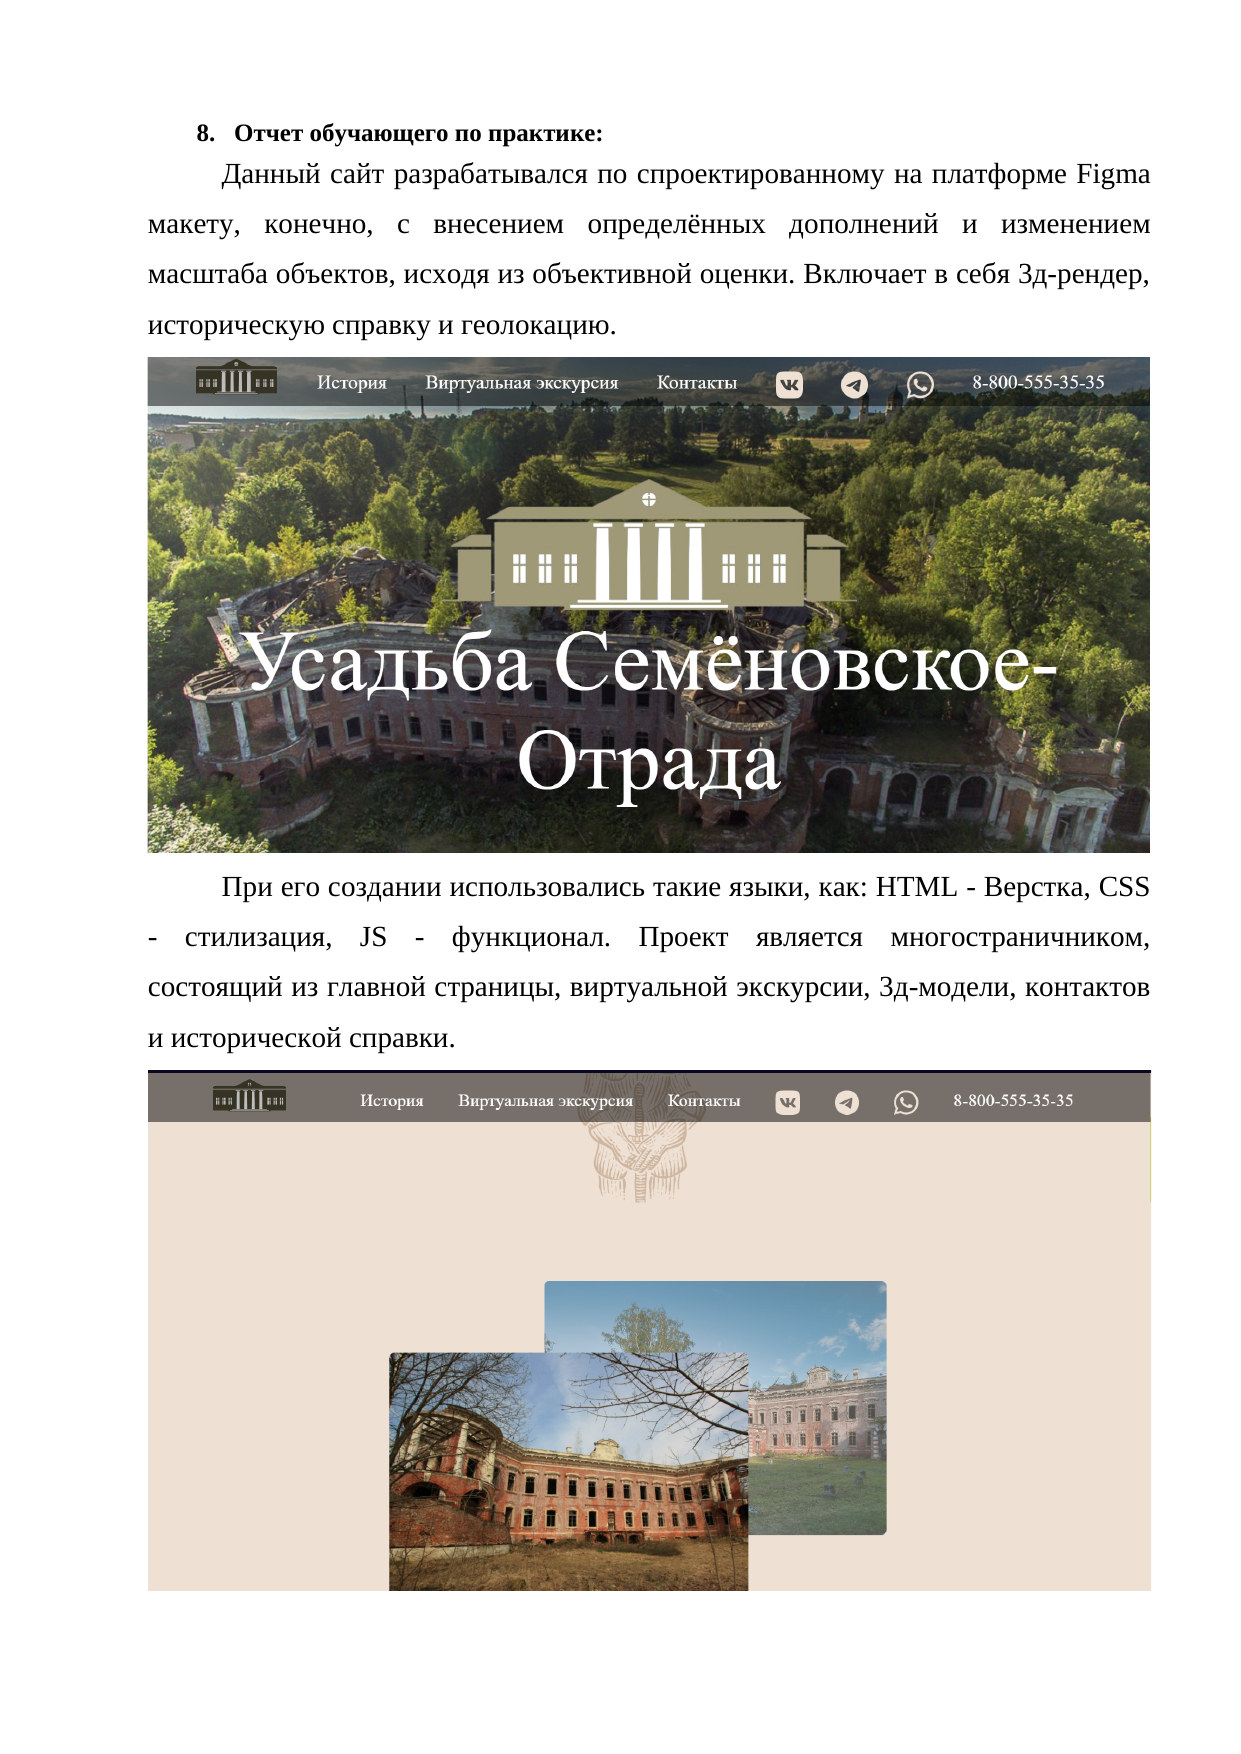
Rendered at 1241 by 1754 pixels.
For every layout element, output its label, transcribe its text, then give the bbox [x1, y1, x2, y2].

text Данный сайт разрабатывался по спроектированному на платформе Figma макету, конечно, с внесением определённых дополнений и изменением масштаба объектов, исходя из объективной оценки. Включает в себя 3д-рендер, историческую справку и геолокацию. [148, 156, 1152, 341]
table_header Отчет обучающего по практике: [148, 118, 1121, 156]
text При его создании использовались такие языки, как: HTML - Верстка, CSS - стилизация, JS - функционал. Проект является многостраничником, состоящий из главной страницы, виртуальной экскурсии, 3д-модели, контактов и исторической справки. [148, 869, 1152, 1053]
picture [147, 357, 1150, 853]
picture [148, 1070, 1152, 1591]
